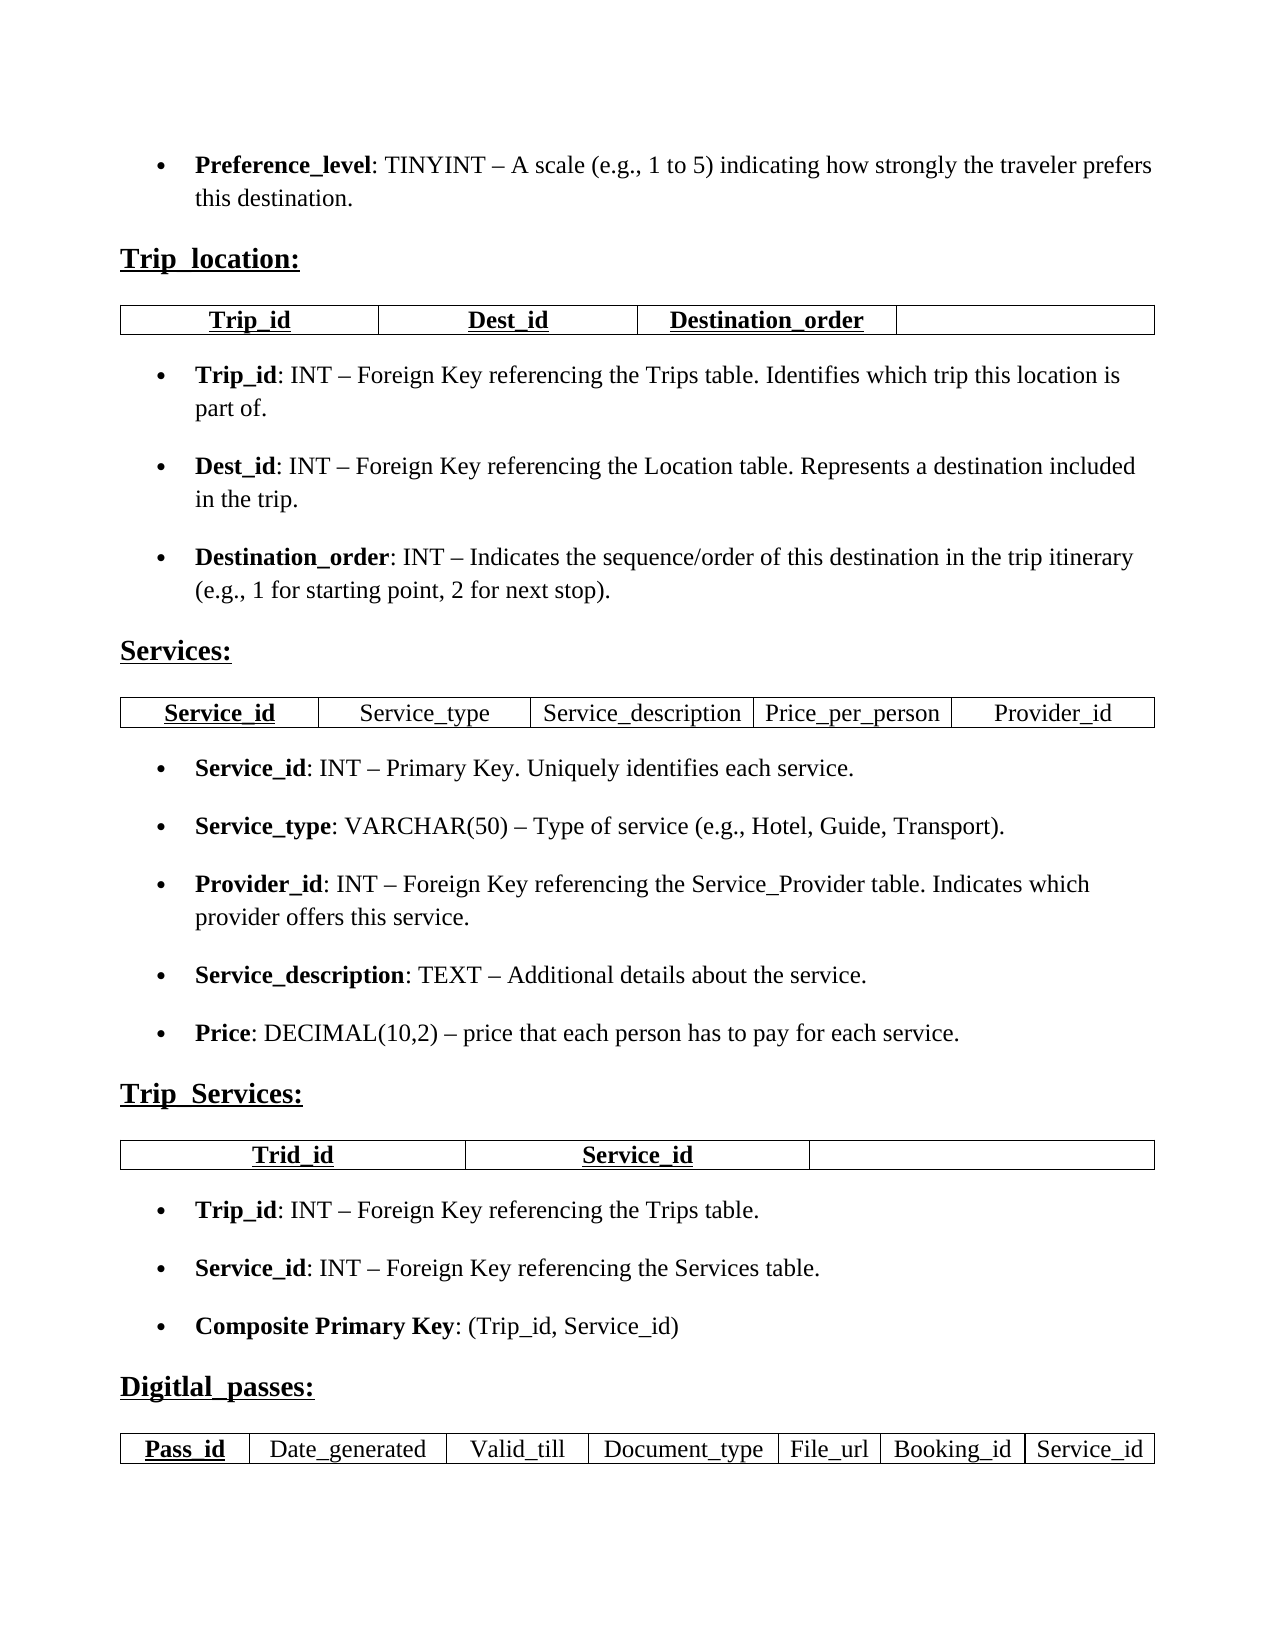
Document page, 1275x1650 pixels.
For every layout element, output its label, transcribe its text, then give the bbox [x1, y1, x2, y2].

table_header Document_type [589, 1434, 778, 1463]
list Provider_id: INT – Foreign Key referencing the Service_Provider table. Indicates which provider offers this service. [157, 869, 1155, 931]
table_header [810, 1141, 1154, 1169]
subtitle Services: [120, 633, 1155, 667]
table_header Price_per_person [754, 698, 951, 727]
table_header Service_id [121, 698, 318, 727]
list Service_description: TEXT – Additional details about the service. [157, 960, 1155, 989]
table_header [897, 306, 1154, 334]
list Service_id: INT – Primary Key. Uniquely identifies each service. [157, 753, 1155, 782]
table_header Trip_id [121, 306, 378, 334]
list Preference_level: TINYINT – A scale (e.g., 1 to 5) indicating how strongly the traveler prefers this destination. [157, 150, 1155, 212]
table_header Pass_id [121, 1434, 249, 1463]
table_header Date_generated [250, 1434, 446, 1463]
list Service_id: INT – Foreign Key referencing the Services table. [157, 1253, 1155, 1282]
subtitle Digitlal_passes: [120, 1369, 1155, 1403]
table_header Service_description [531, 698, 753, 727]
table_header Destination_order [638, 306, 896, 334]
table_header Provider_id [952, 698, 1154, 727]
table_header Service_type [319, 698, 530, 727]
table_header Dest_id [379, 306, 637, 334]
subtitle Trip_location: [120, 241, 1155, 274]
list Price: DECIMAL(10,2) – price that each person has to pay for each service. [157, 1018, 1155, 1047]
subtitle Trip_Services: [120, 1076, 1155, 1109]
table_header Service_id [1026, 1434, 1154, 1463]
table_header Booking_id [881, 1434, 1024, 1463]
list Destination_order: INT – Indicates the sequence/order of this destination in the trip itinerary (e.g., 1 for starting point, 2 for next stop). [157, 542, 1155, 604]
table_header Valid_till [447, 1434, 588, 1463]
table_header File_url [779, 1434, 880, 1463]
list Trip_id: INT – Foreign Key referencing the Trips table. Identifies which trip this location is part of. [157, 360, 1155, 422]
table_header Trid_id [121, 1141, 465, 1169]
list Dest_id: INT – Foreign Key referencing the Location table. Represents a destination included in the trip. [157, 451, 1155, 513]
list Service_type: VARCHAR(50) – Type of service (e.g., Hotel, Guide, Transport). [157, 811, 1155, 840]
list Trip_id: INT – Foreign Key referencing the Trips table. [157, 1195, 1155, 1224]
table_header Service_id [466, 1141, 809, 1169]
list Composite Primary Key: (Trip_id, Service_id) [157, 1311, 1155, 1340]
